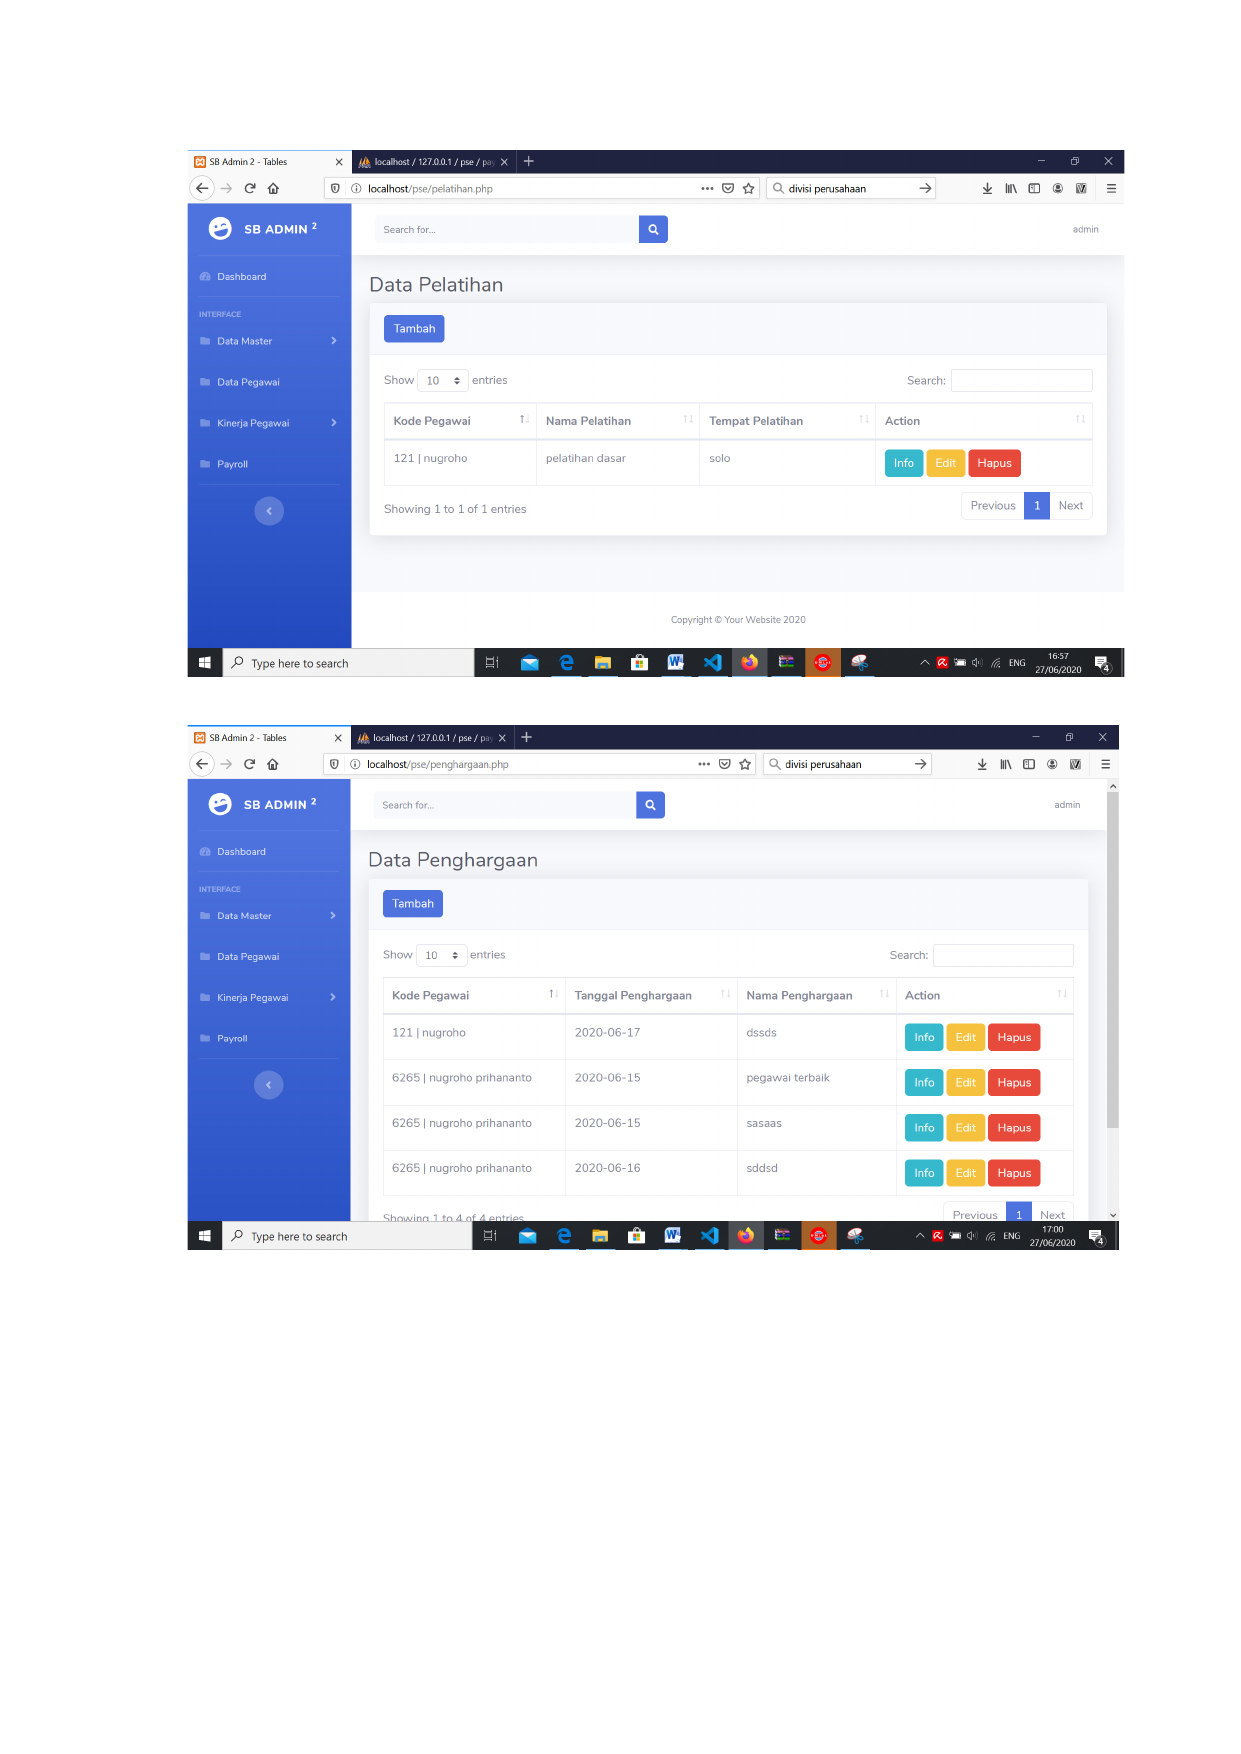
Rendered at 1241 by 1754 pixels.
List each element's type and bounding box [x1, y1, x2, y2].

picture [187, 150, 1125, 677]
picture [187, 725, 1119, 1250]
